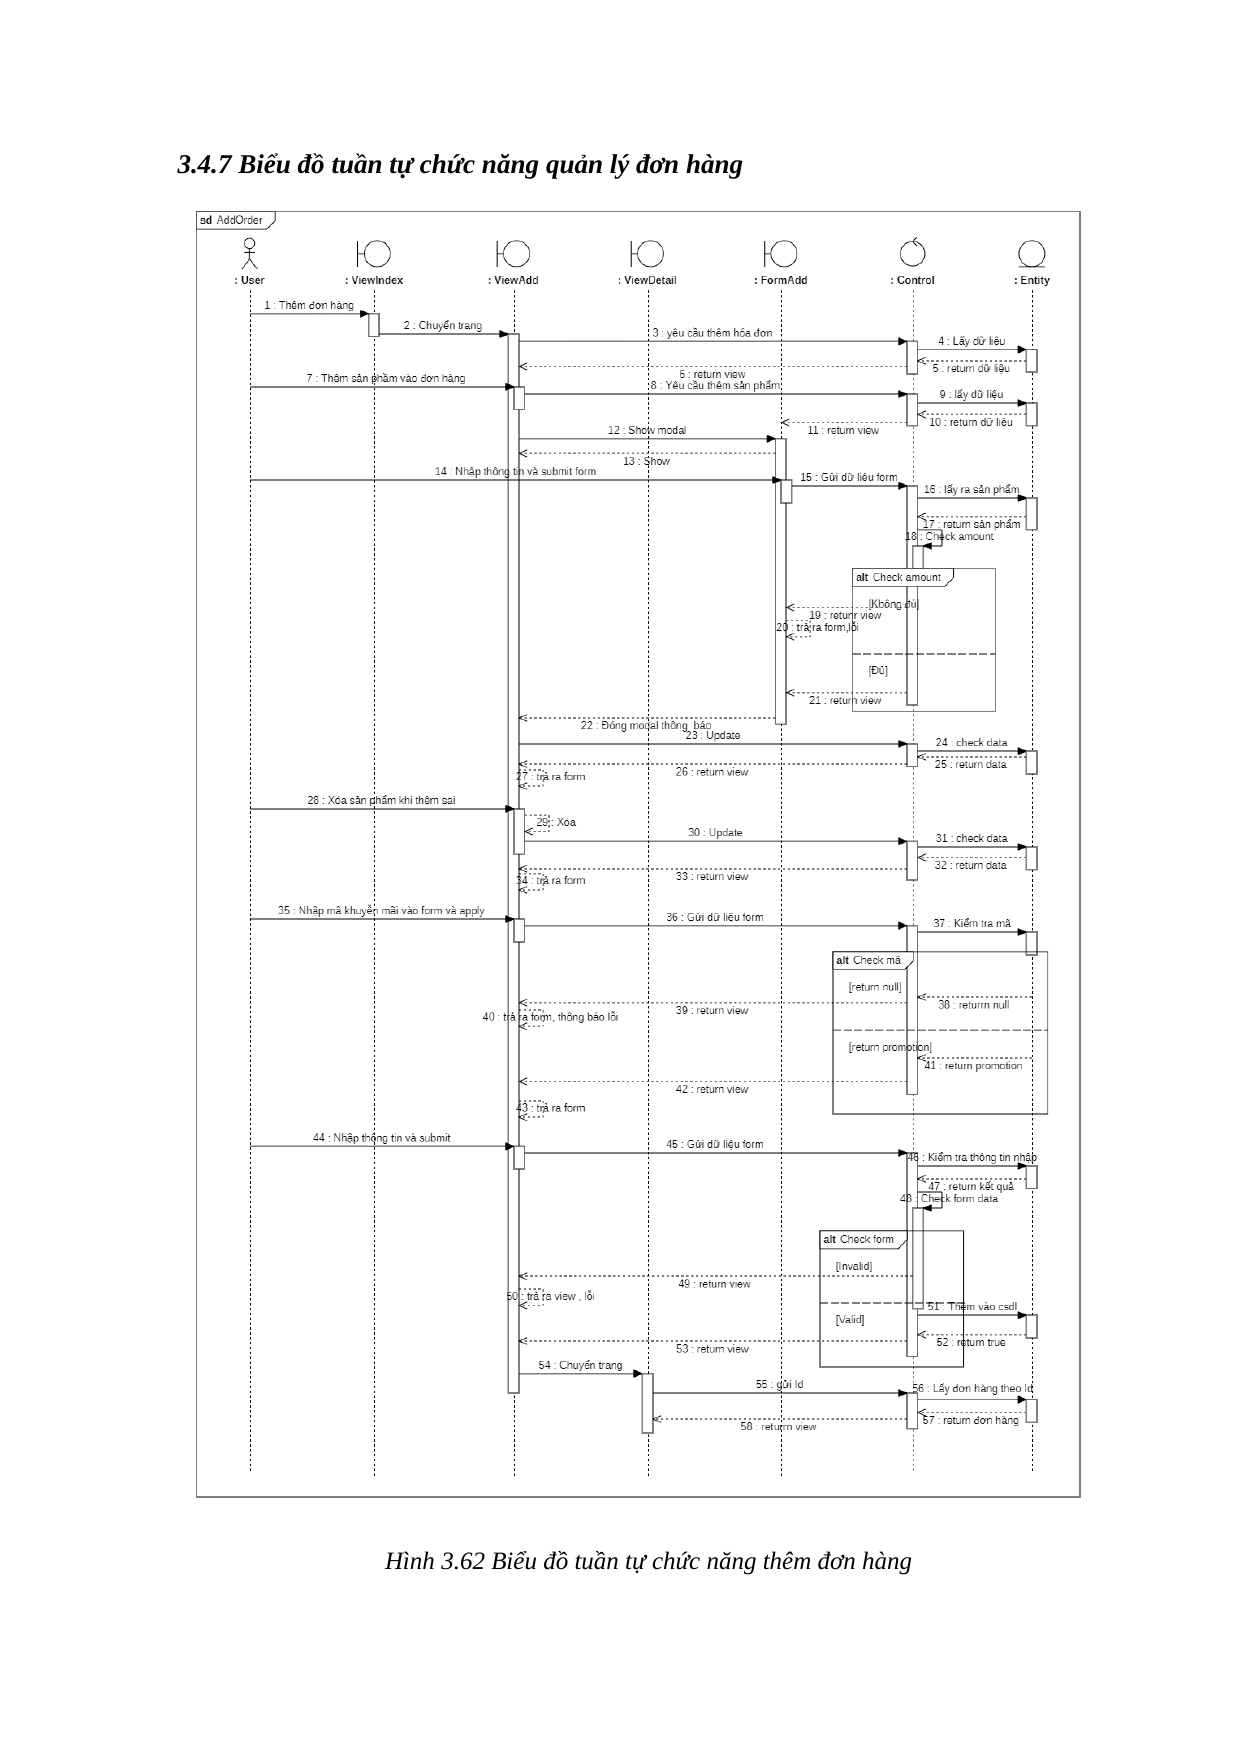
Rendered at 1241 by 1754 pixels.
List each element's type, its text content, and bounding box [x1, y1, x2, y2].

text Hình 3.62 Biểu đồ tuần tự chức năng thêm đơn hàng [177, 1546, 1122, 1574]
picture [188, 203, 1112, 1529]
subtitle Biểu đồ tuần tự chức năng quản lý đơn hàng [177, 148, 1122, 179]
